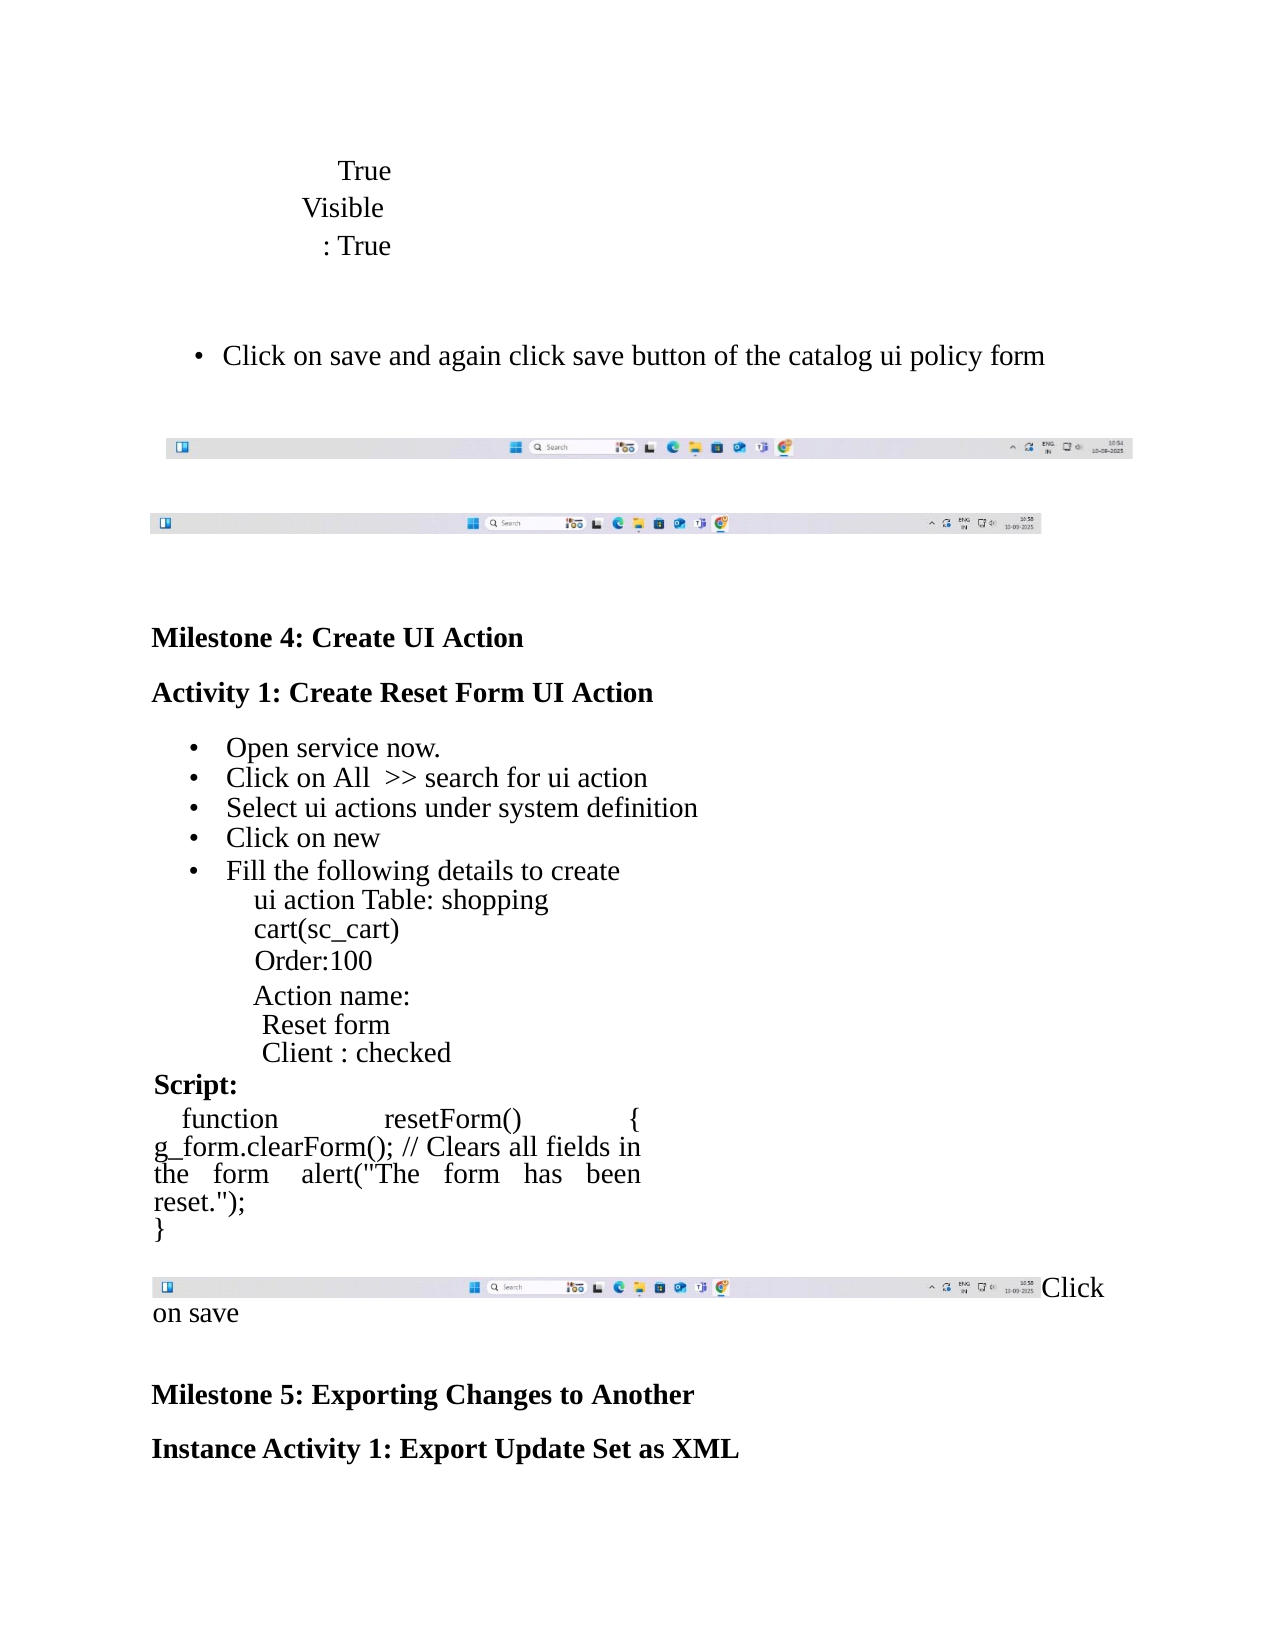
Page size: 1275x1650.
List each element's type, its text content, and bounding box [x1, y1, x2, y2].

text Order:100 [254, 944, 1125, 977]
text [298, 150, 391, 262]
text Script: [153, 1069, 1125, 1101]
list Click on new [188, 828, 1125, 853]
list Open service now. [188, 738, 1125, 763]
list Select ui actions under system definition [188, 798, 1125, 823]
text Milestone 5: Exporting Changes to Another Instance Activity 1: Export Update Set as XML [151, 1361, 793, 1469]
text Milestone 4: Create UI Action [151, 627, 1125, 652]
list Click on save and again click save button of the catalog ui policy form [193, 346, 1125, 371]
text function resetForm() { g_form.clearForm(); // Clears all fields in the form alert("The form has been reset."); [153, 1106, 641, 1217]
text Click on save [152, 1278, 1125, 1328]
list Click on All >> search for ui action [188, 768, 1125, 793]
list Fill the following details to create ui action Table: shopping cart(sc_cart) [188, 858, 624, 944]
text Action name: Reset form Client : checked [253, 982, 454, 1069]
text Activity 1: Create Reset Form UI Action [151, 682, 1125, 707]
text } [152, 1218, 1125, 1243]
